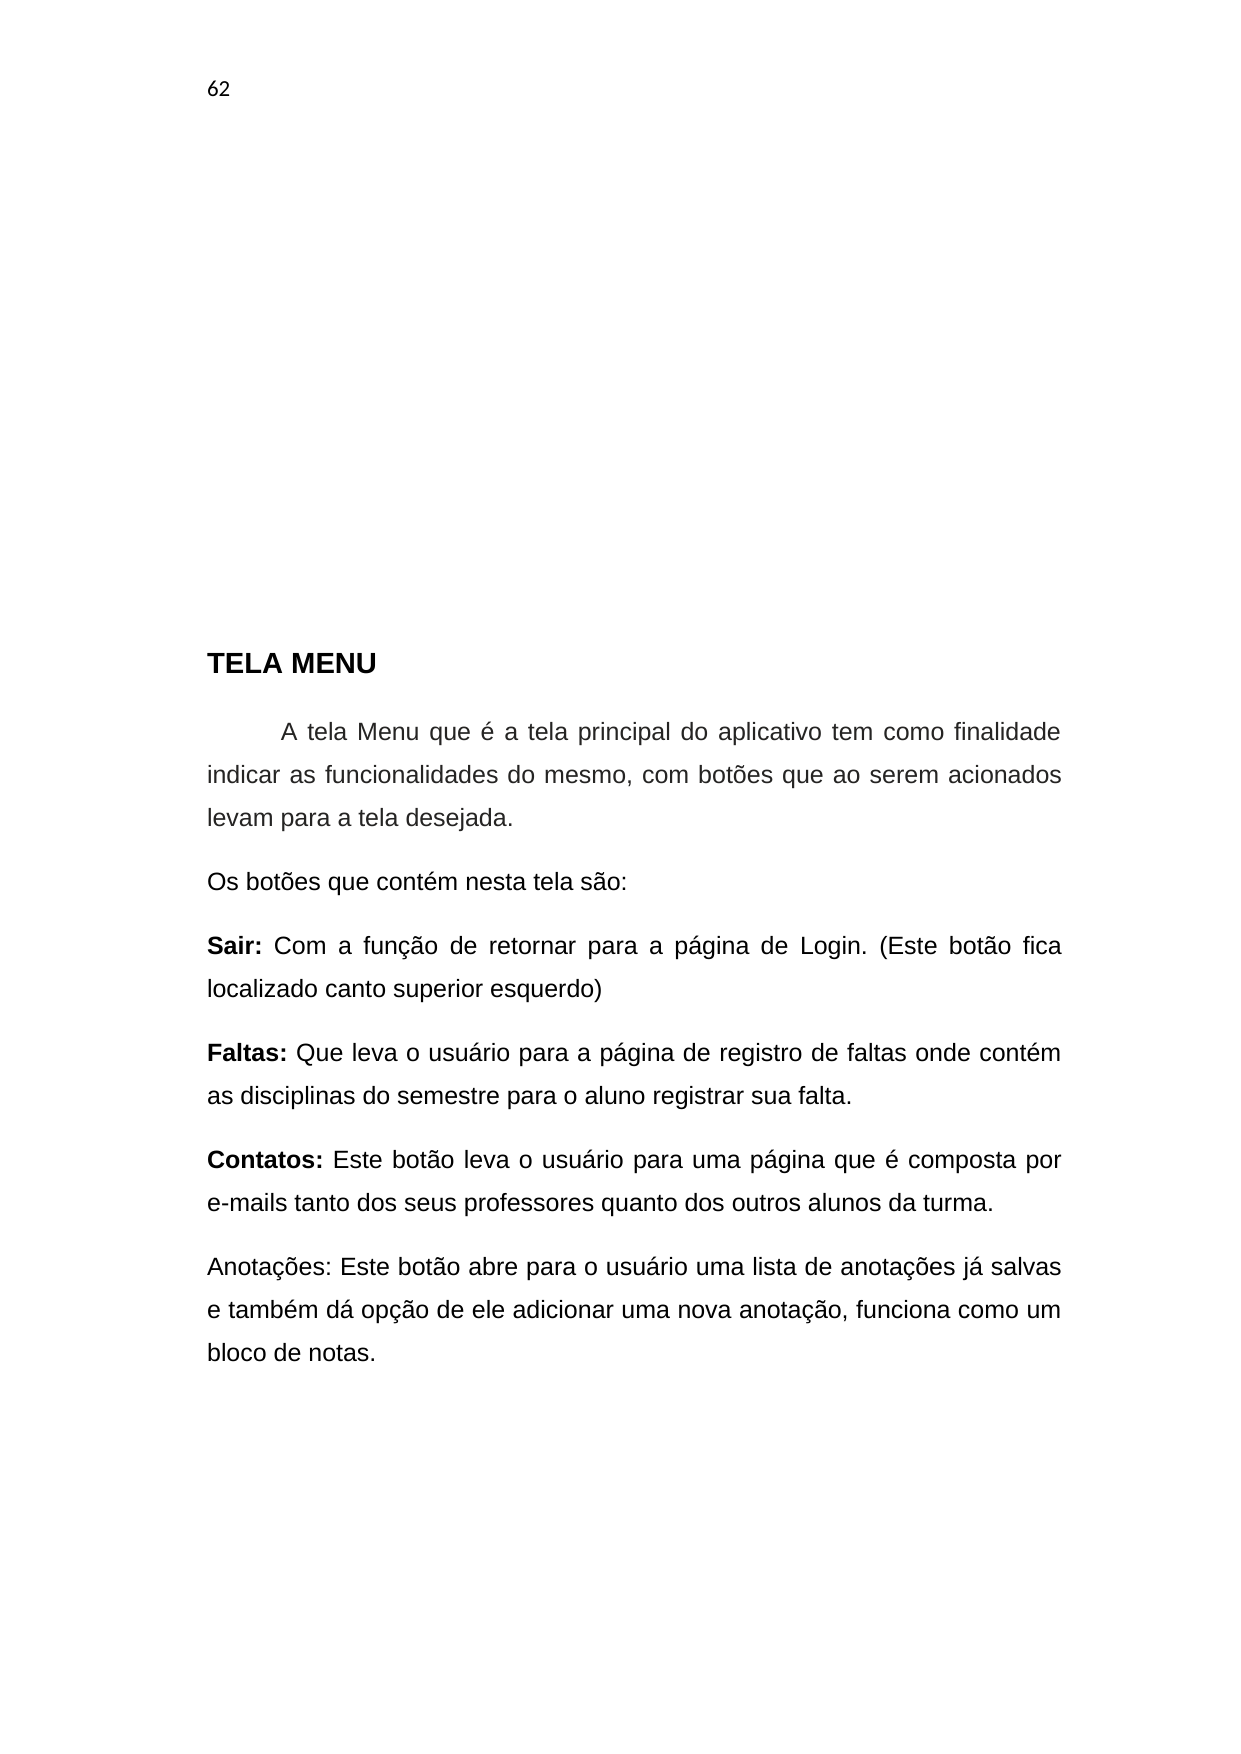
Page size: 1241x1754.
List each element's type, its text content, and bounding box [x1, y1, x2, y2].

text Os botões que contém nesta tela são: [207, 867, 1063, 896]
text A tela Menu que é a tela principal do aplicativo tem como finalidade indicar as funcionalidades do mesmo, com botões que ao serem acionados levam para a tela desejada. [207, 789, 1063, 832]
text Faltas: Que leva o usuário para a página de registro de faltas onde contém as disciplinas do semestre para o aluno registrar sua falta. [207, 1038, 1063, 1110]
text Sair: Com a função de retornar para a página de Login. (Este botão fica localizado canto superior esquerdo) [207, 931, 1063, 1003]
text A tela Menu que é a tela principal do aplicativo tem como finalidade indicar as funcionalidades do mesmo, com botões que ao serem acionados levam para a tela desejada. [207, 717, 1063, 760]
text Contatos: Este botão leva o usuário para uma página que é composta por e-mails tanto dos seus professores quanto dos outros alunos da turma. [207, 1145, 1063, 1217]
text Anotações: Este botão abre para o usuário uma lista de anotações já salvas e também dá opção de ele adicionar uma nova anotação, funciona como um bloco de notas. [207, 1252, 1063, 1367]
text TELA MENU [207, 646, 1063, 679]
